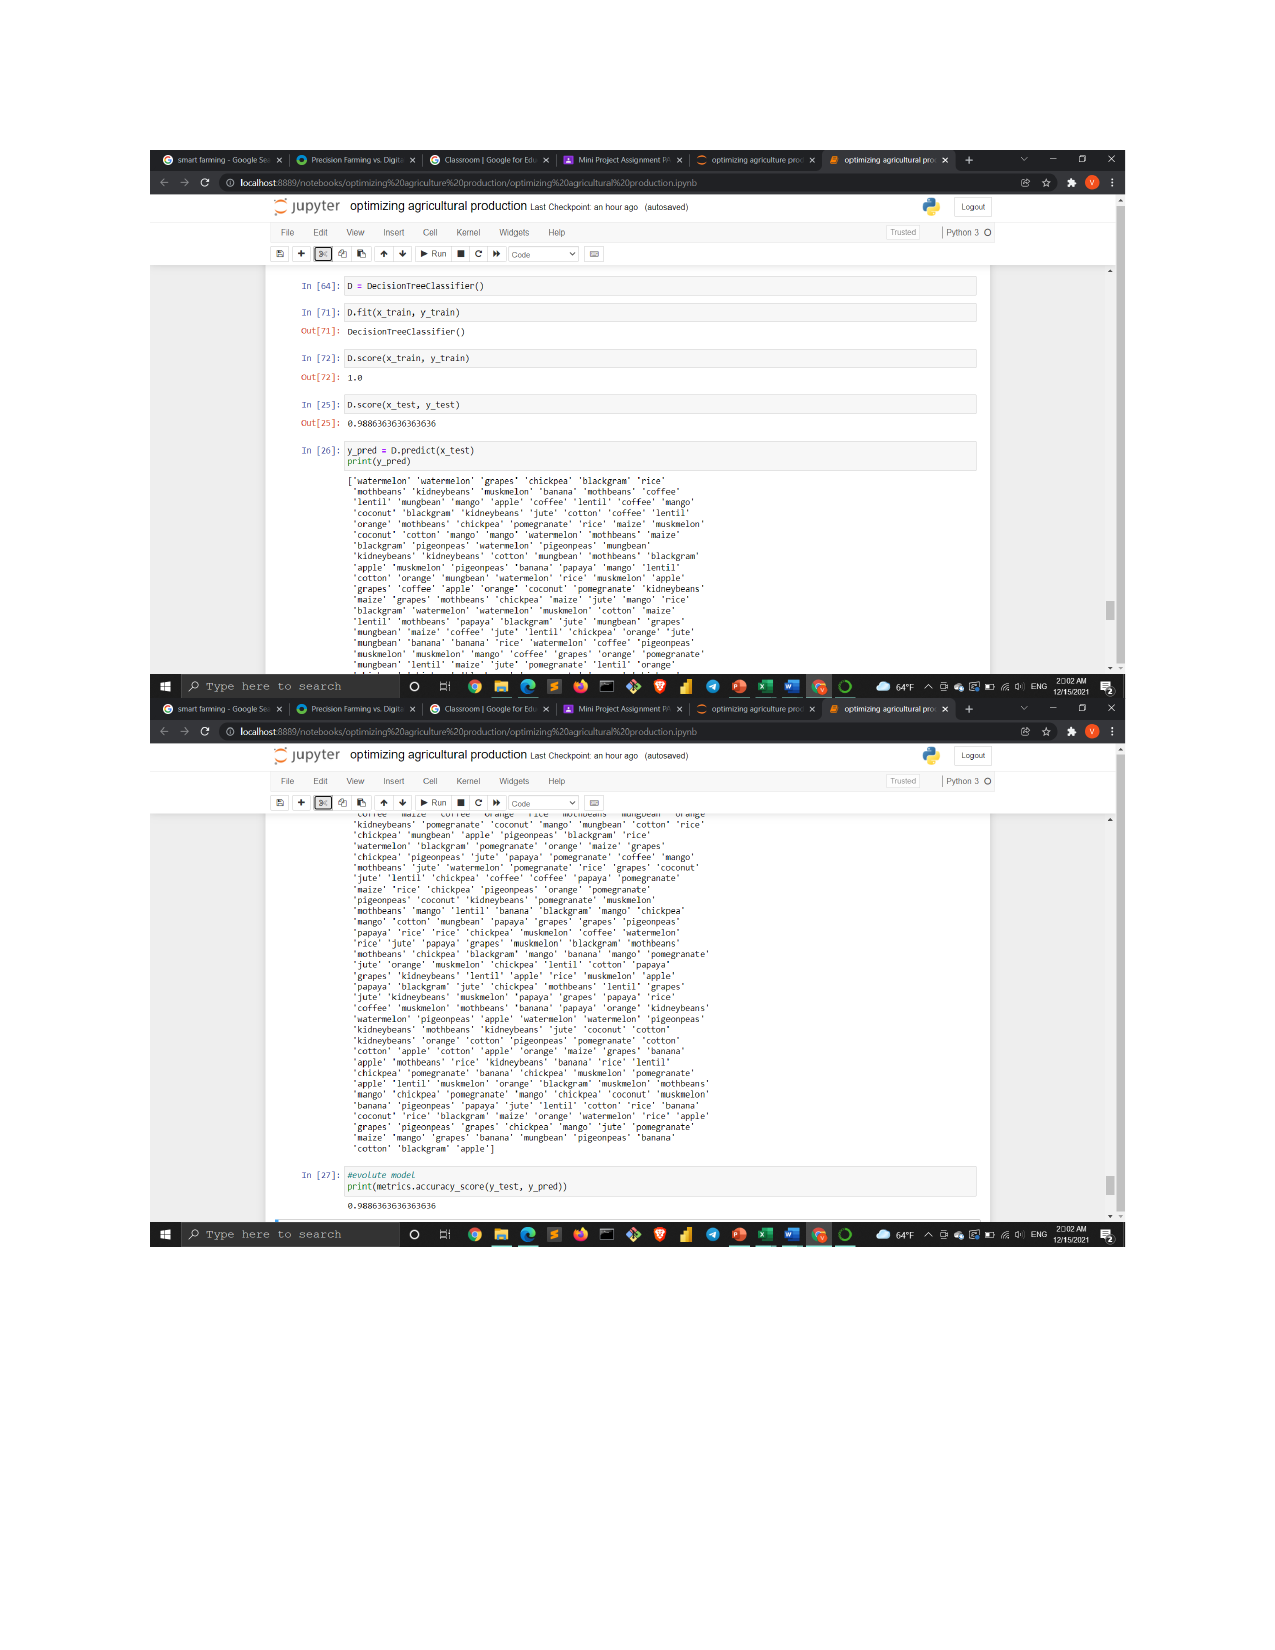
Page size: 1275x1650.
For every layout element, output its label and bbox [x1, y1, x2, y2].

picture [150, 150, 1125, 1247]
